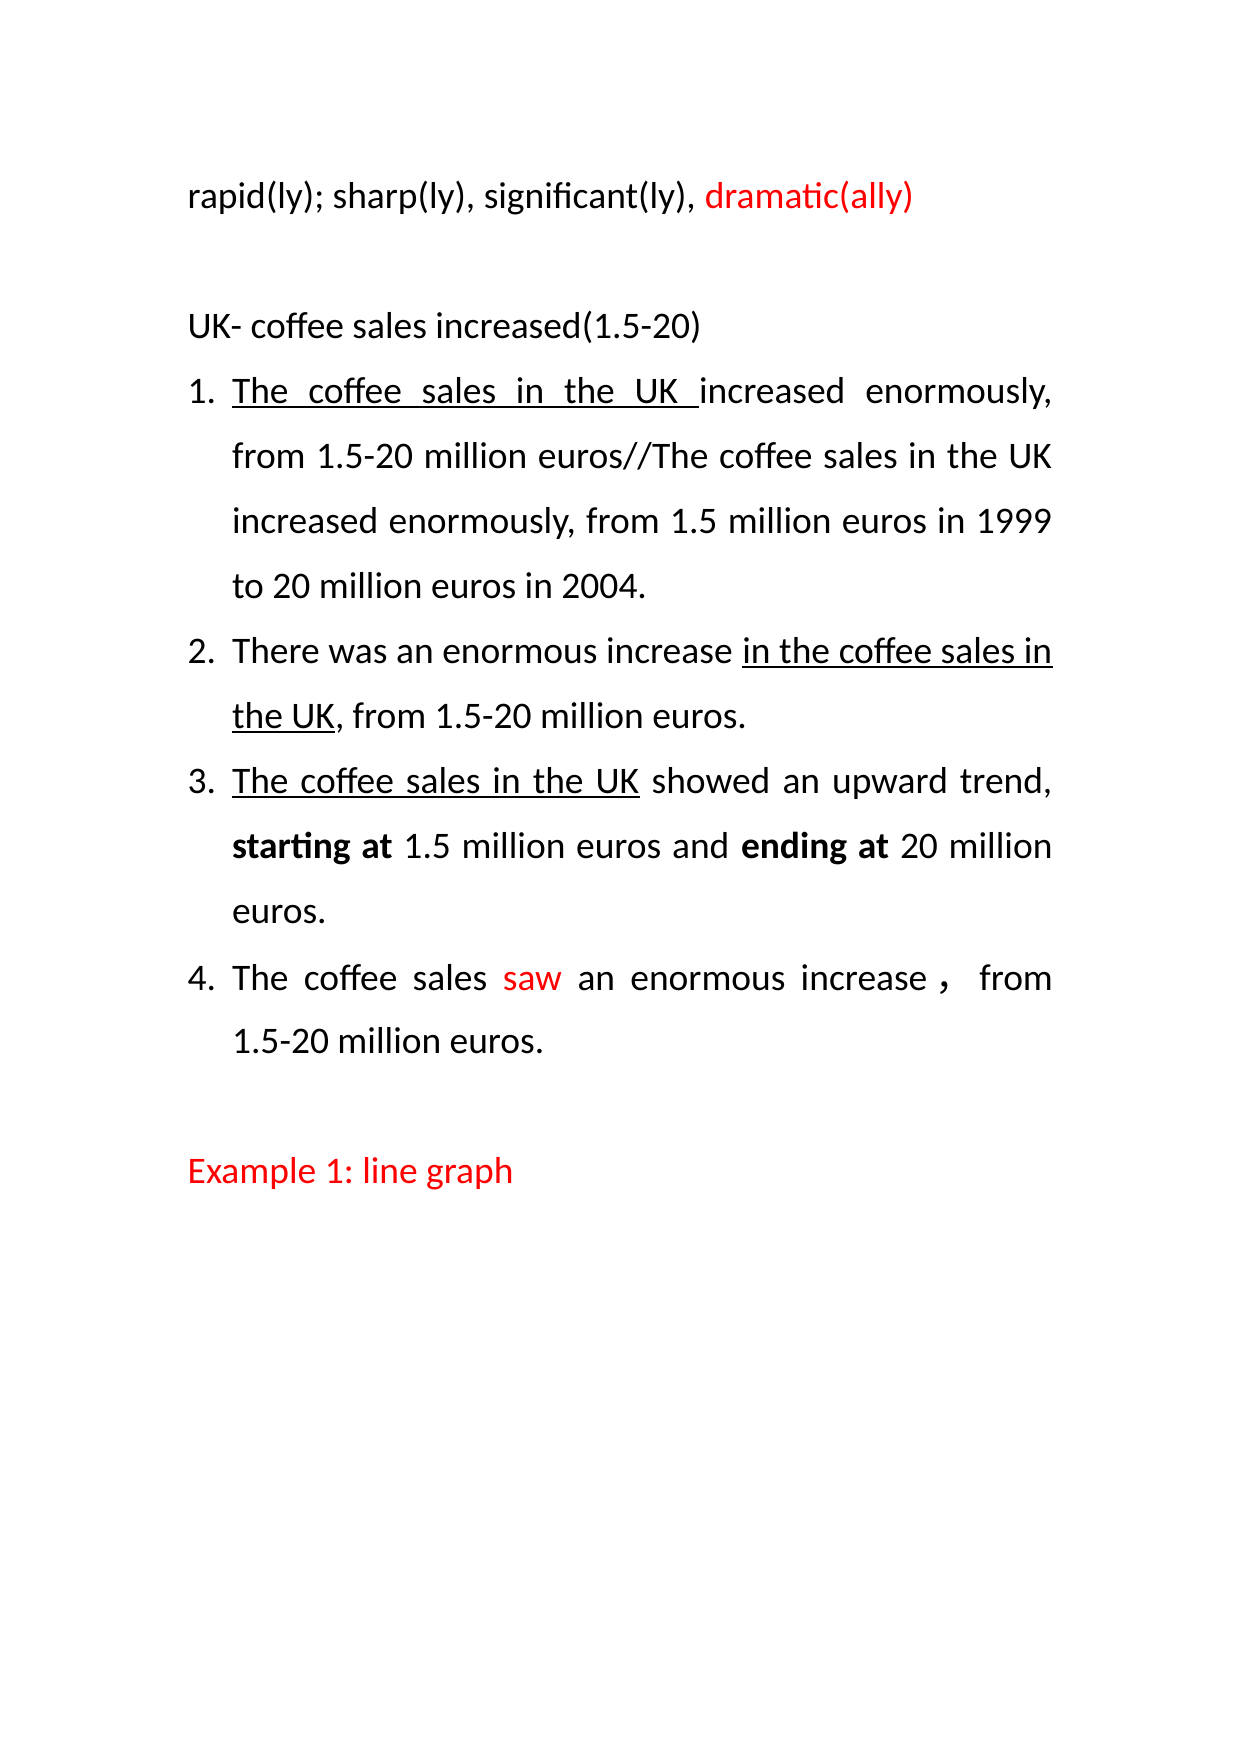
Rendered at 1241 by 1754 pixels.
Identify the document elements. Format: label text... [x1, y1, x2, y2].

list rapid(ly); sharp(ly), significant(ly), dramatic(ally) [187, 162, 1053, 227]
list The coffee sales in the UK showed an upward trend, starting at 1.5 million euros and ending at 20 million euros. [187, 747, 1053, 942]
list The coffee sales in the UK increased enormously, from 1.5-20 million euros//The coffee sales in the UK increased enormously, from 1.5 million euros in 1999 to 20 million euros in 2004. [187, 357, 1053, 617]
list There was an enormous increase in the coffee sales in the UK, from 1.5-20 million euros. [187, 617, 1053, 747]
list UK- coffee sales increased(1.5-20) [187, 292, 1053, 357]
list The coffee sales saw an enormous increase，from 1.5-20 million euros. [187, 942, 1053, 1072]
list Example 1: line graph [187, 1137, 1053, 1202]
